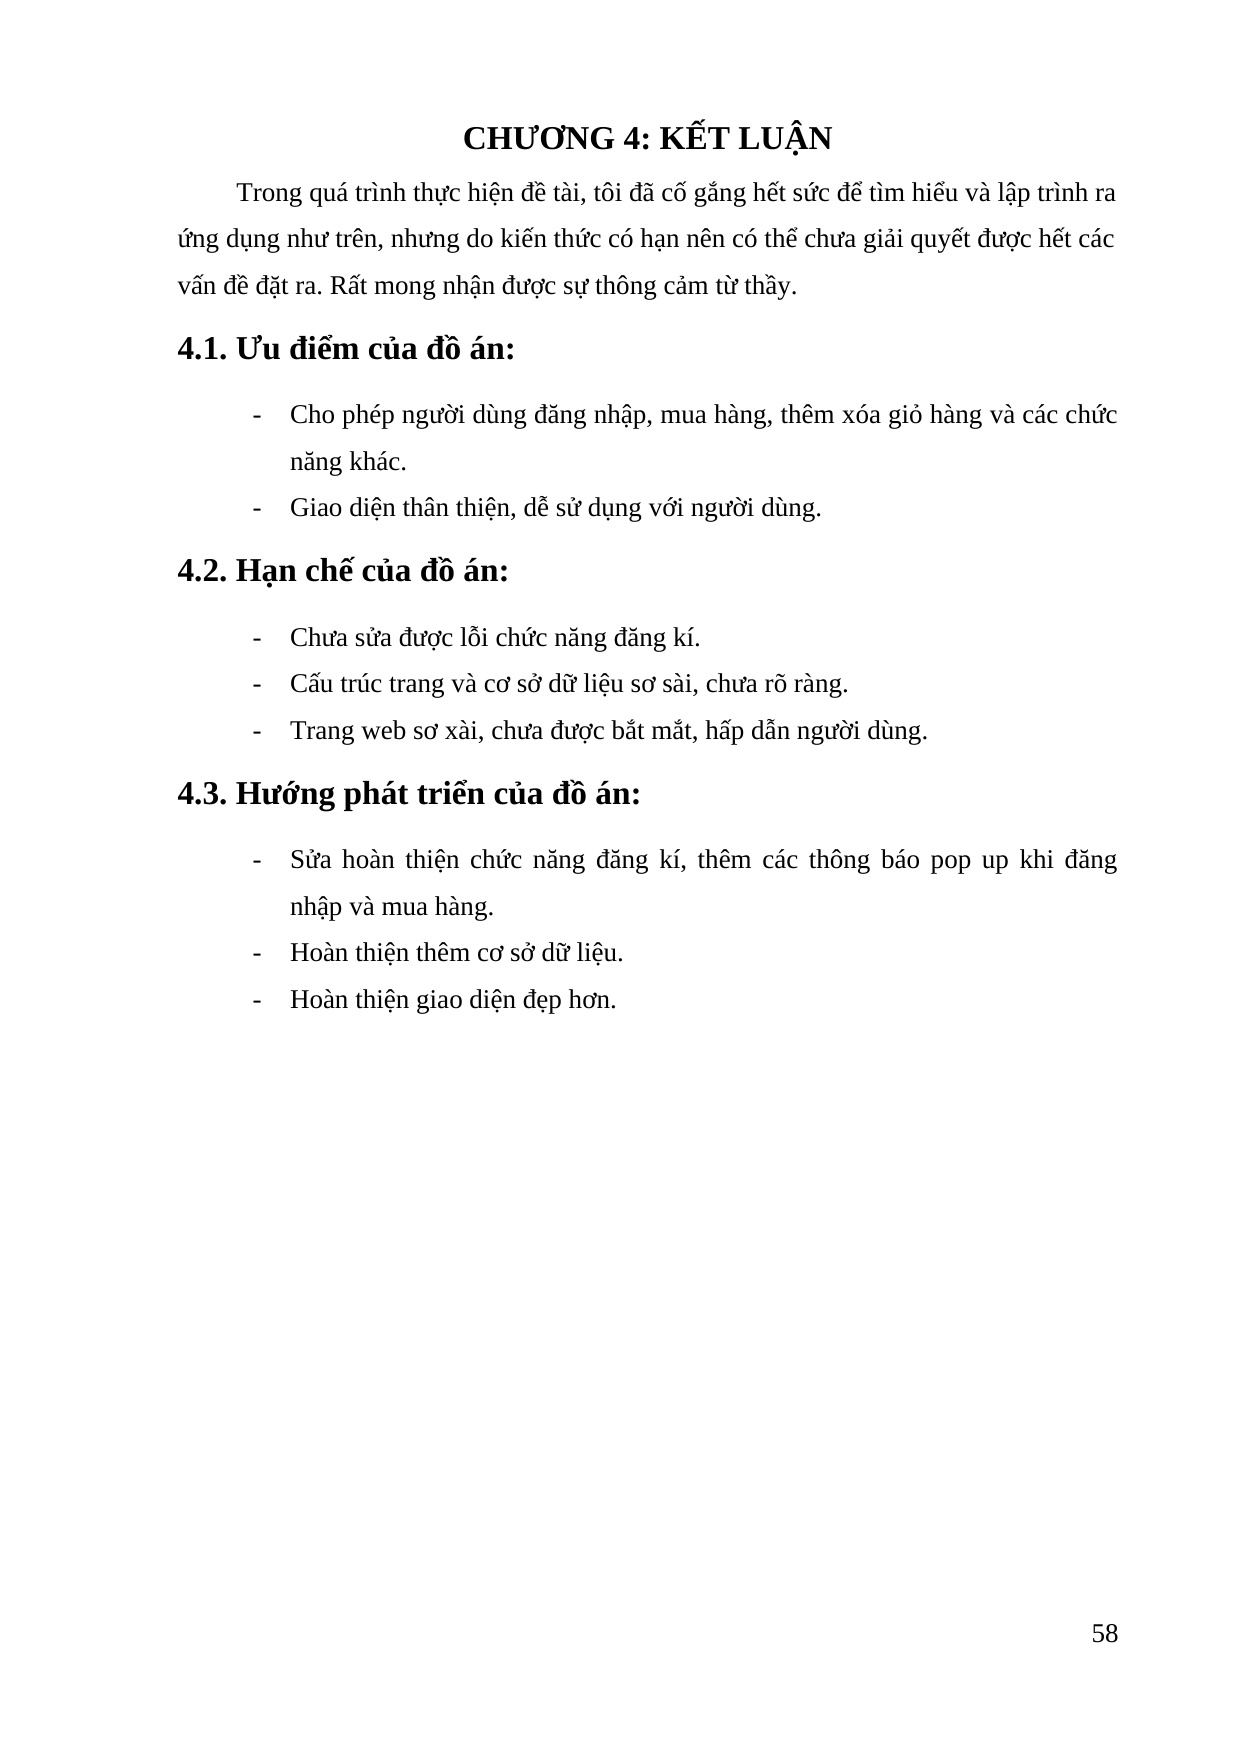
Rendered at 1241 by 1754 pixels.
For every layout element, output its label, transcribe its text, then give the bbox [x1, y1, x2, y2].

list Trang web sơ xài, chưa được bắt mắt, hấp dẫn người dùng. [252, 714, 1118, 745]
text 4.2. Hạn chế của đồ án: [177, 551, 1118, 589]
list Giao diện thân thiện, dễ sử dụng với người dùng. [252, 491, 1118, 523]
text 4.1. Ưu điểm của đồ án: [177, 328, 1118, 366]
list Cấu trúc trang và cơ sở dữ liệu sơ sài, chưa rõ ràng. [252, 667, 1118, 698]
list Chưa sửa được lỗi chức năng đăng kí. [252, 621, 1118, 652]
text Trong quá trình thực hiện đề tài, tôi đã cố gắng hết sức để tìm hiểu và lập trình ra ứng dụng như trên, nhưng do kiến thức có hạn nên có thể chưa giải quyết được hết các vấn đề đặt ra. Rất mong nhận được sự thông cảm từ thầy. [177, 176, 1118, 300]
list Hoàn thiện thêm cơ sở dữ liệu. [252, 936, 1118, 968]
list Sửa hoàn thiện chức năng đăng kí, thêm các thông báo pop up khi đăng nhập và mua hàng. [252, 843, 1118, 921]
list Cho phép người dùng đăng nhập, mua hàng, thêm xóa giỏ hàng và các chức năng khác. [252, 398, 1118, 476]
text CHƯƠNG 4: KẾT LUẬN [177, 118, 1118, 156]
list Hoàn thiện giao diện đẹp hơn. [252, 983, 1118, 1014]
text 4.3. Hướng phát triển của đồ án: [177, 773, 1118, 811]
